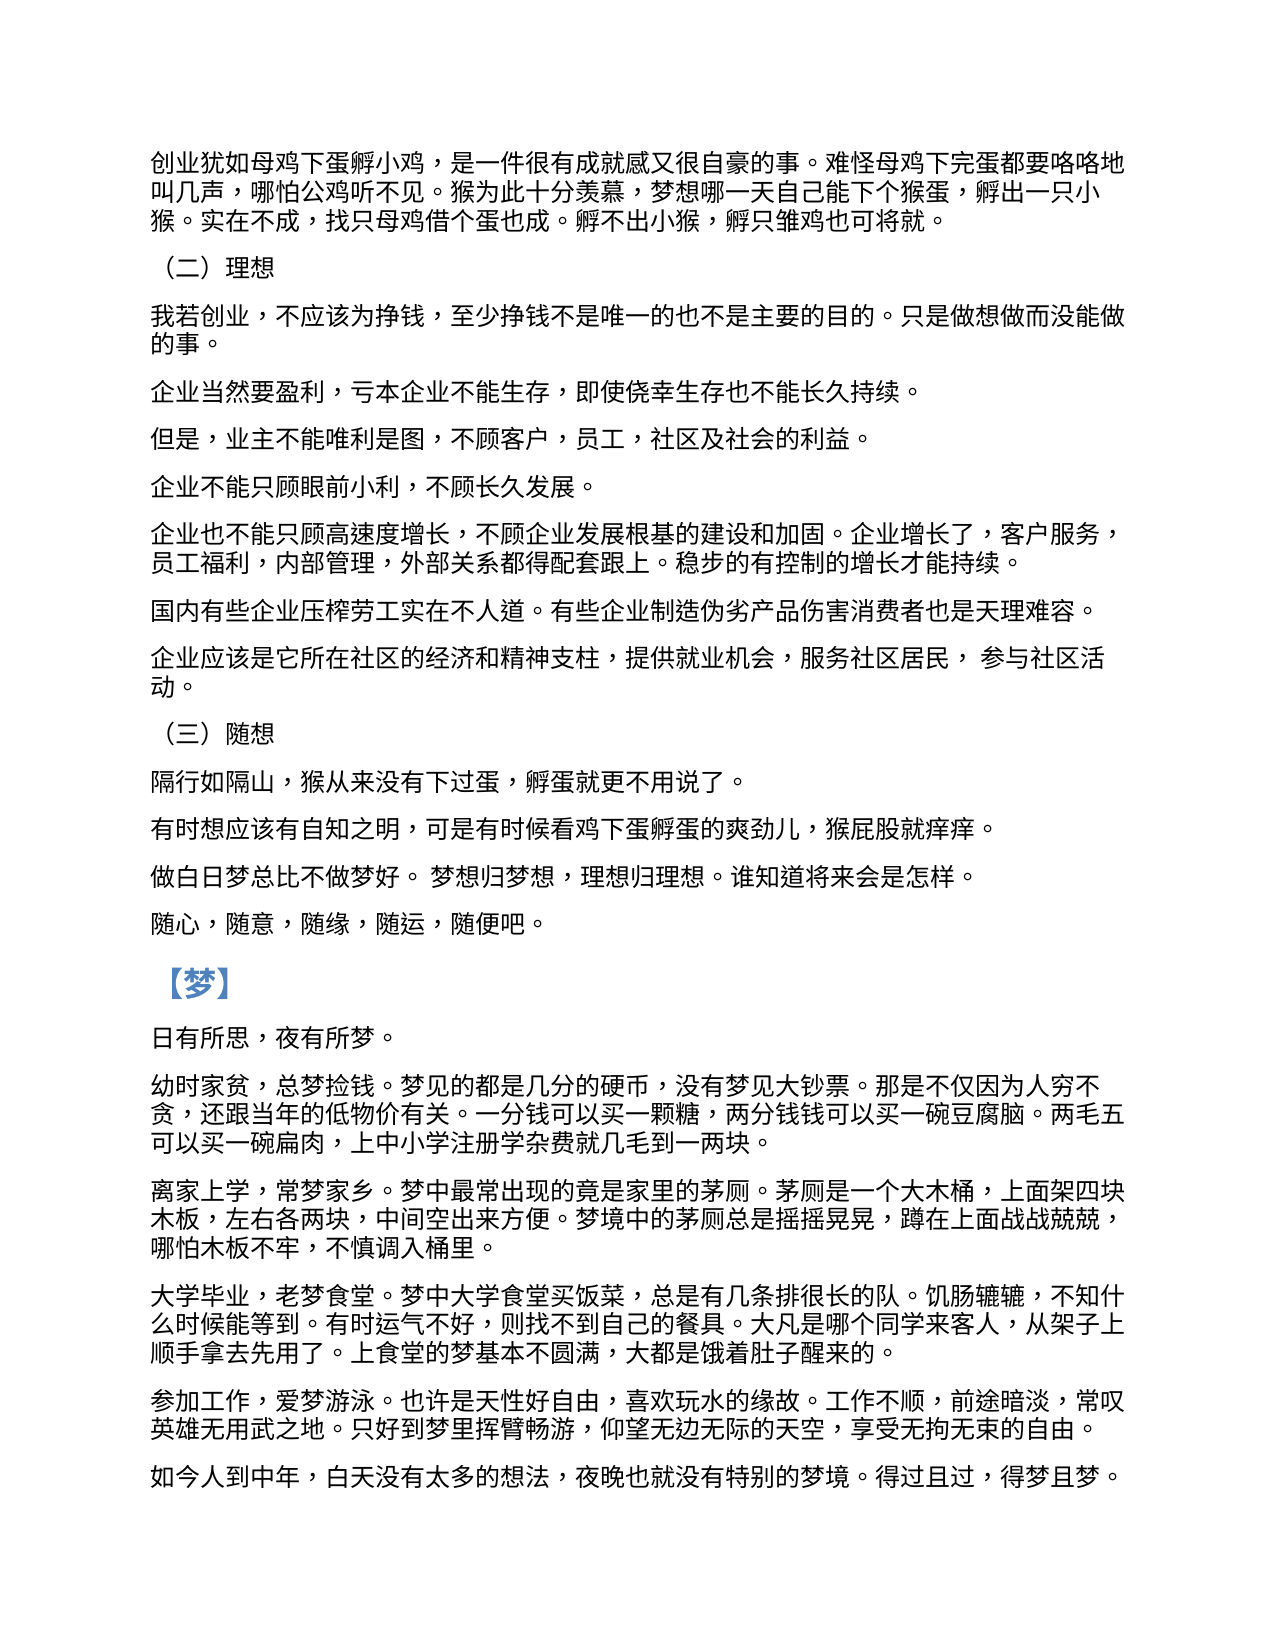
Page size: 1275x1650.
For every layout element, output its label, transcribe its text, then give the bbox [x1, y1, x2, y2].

text 创业犹如母鸡下蛋孵小鸡，是一件很有成就感又很自豪的事。难怪母鸡下完蛋都要咯咯地叫几声，哪怕公鸡听不见。猴为此十分羡慕，梦想哪一天自己能下个猴蛋，孵出一只小猴。实在不成，找只母鸡借个蛋也成。孵不出小猴，孵只雏鸡也可将就。 [150, 150, 1125, 236]
text 隔行如隔山，猴从来没有下过蛋，孵蛋就更不用说了。 [150, 769, 1125, 797]
text 企业也不能只顾高速度增长，不顾企业发展根基的建设和加固。企业增长了，客户服务，员工福利，内部管理，外部关系都得配套跟上。稳步的有控制的增长才能持续。 [150, 521, 1125, 579]
text 企业不能只顾眼前小利，不顾长久发展。 [150, 474, 1125, 502]
text （二）理想 [150, 255, 1125, 284]
text 有时想应该有自知之明，可是有时候看鸡下蛋孵蛋的爽劲儿，猴屁股就痒痒。 [150, 816, 1125, 845]
text 但是，业主不能唯利是图，不顾客户，员工，社区及社会的利益。 [150, 426, 1125, 455]
text 我若创业，不应该为挣钱，至少挣钱不是唯一的也不是主要的目的。只是做想做而没能做的事。 [150, 302, 1125, 360]
text （三）随想 [150, 721, 1125, 750]
text 日有所思，夜有所梦。 [150, 1025, 1125, 1054]
text 做白日梦总比不做梦好。 梦想归梦想，理想归理想。谁知道将来会是怎样。 [150, 864, 1125, 892]
text 幼时家贫，总梦捡钱。梦见的都是几分的硬币，没有梦见大钞票。那是不仅因为人穷不贪，还跟当年的低物价有关。一分钱可以买一颗糖，两分钱钱可以买一碗豆腐脑。两毛五可以买一碗扁肉，上中小学注册学杂费就几毛到一两块。 [150, 1072, 1125, 1159]
text 随心，随意，随缘，随运，随便吧。 [150, 911, 1125, 940]
text 企业当然要盈利，亏本企业不能生存，即使侥幸生存也不能长久持续。 [150, 379, 1125, 407]
text 离家上学，常梦家乡。梦中最常出现的竟是家里的茅厕。茅厕是一个大木桶，上面架四块木板，左右各两块，中间空出来方便。梦境中的茅厕总是摇摇晃晃，蹲在上面战战兢兢，哪怕木板不牢，不慎调入桶里。 [150, 1177, 1125, 1264]
subtitle 【梦】 [150, 961, 1125, 1006]
text 如今人到中年，白天没有太多的想法，夜晚也就没有特别的梦境。得过且过，得梦且梦。 [150, 1464, 1125, 1492]
text 大学毕业，老梦食堂。梦中大学食堂买饭菜，总是有几条排很长的队。饥肠辘辘，不知什么时候能等到。有时运气不好，则找不到自己的餐具。大凡是哪个同学来客人，从架子上顺手拿去先用了。上食堂的梦基本不圆满，大都是饿着肚子醒来的。 [150, 1282, 1125, 1369]
text 企业应该是它所在社区的经济和精神支柱，提供就业机会，服务社区居民， 参与社区活动。 [150, 645, 1125, 702]
text 参加工作，爱梦游泳。也许是天性好自由，喜欢玩水的缘故。工作不顺，前途暗淡，常叹英雄无用武之地。只好到梦里挥臂畅游，仰望无边无际的天空，享受无拘无束的自由。 [150, 1387, 1125, 1445]
text 国内有些企业压榨劳工实在不人道。有些企业制造伪劣产品伤害消费者也是天理难容。 [150, 597, 1125, 626]
